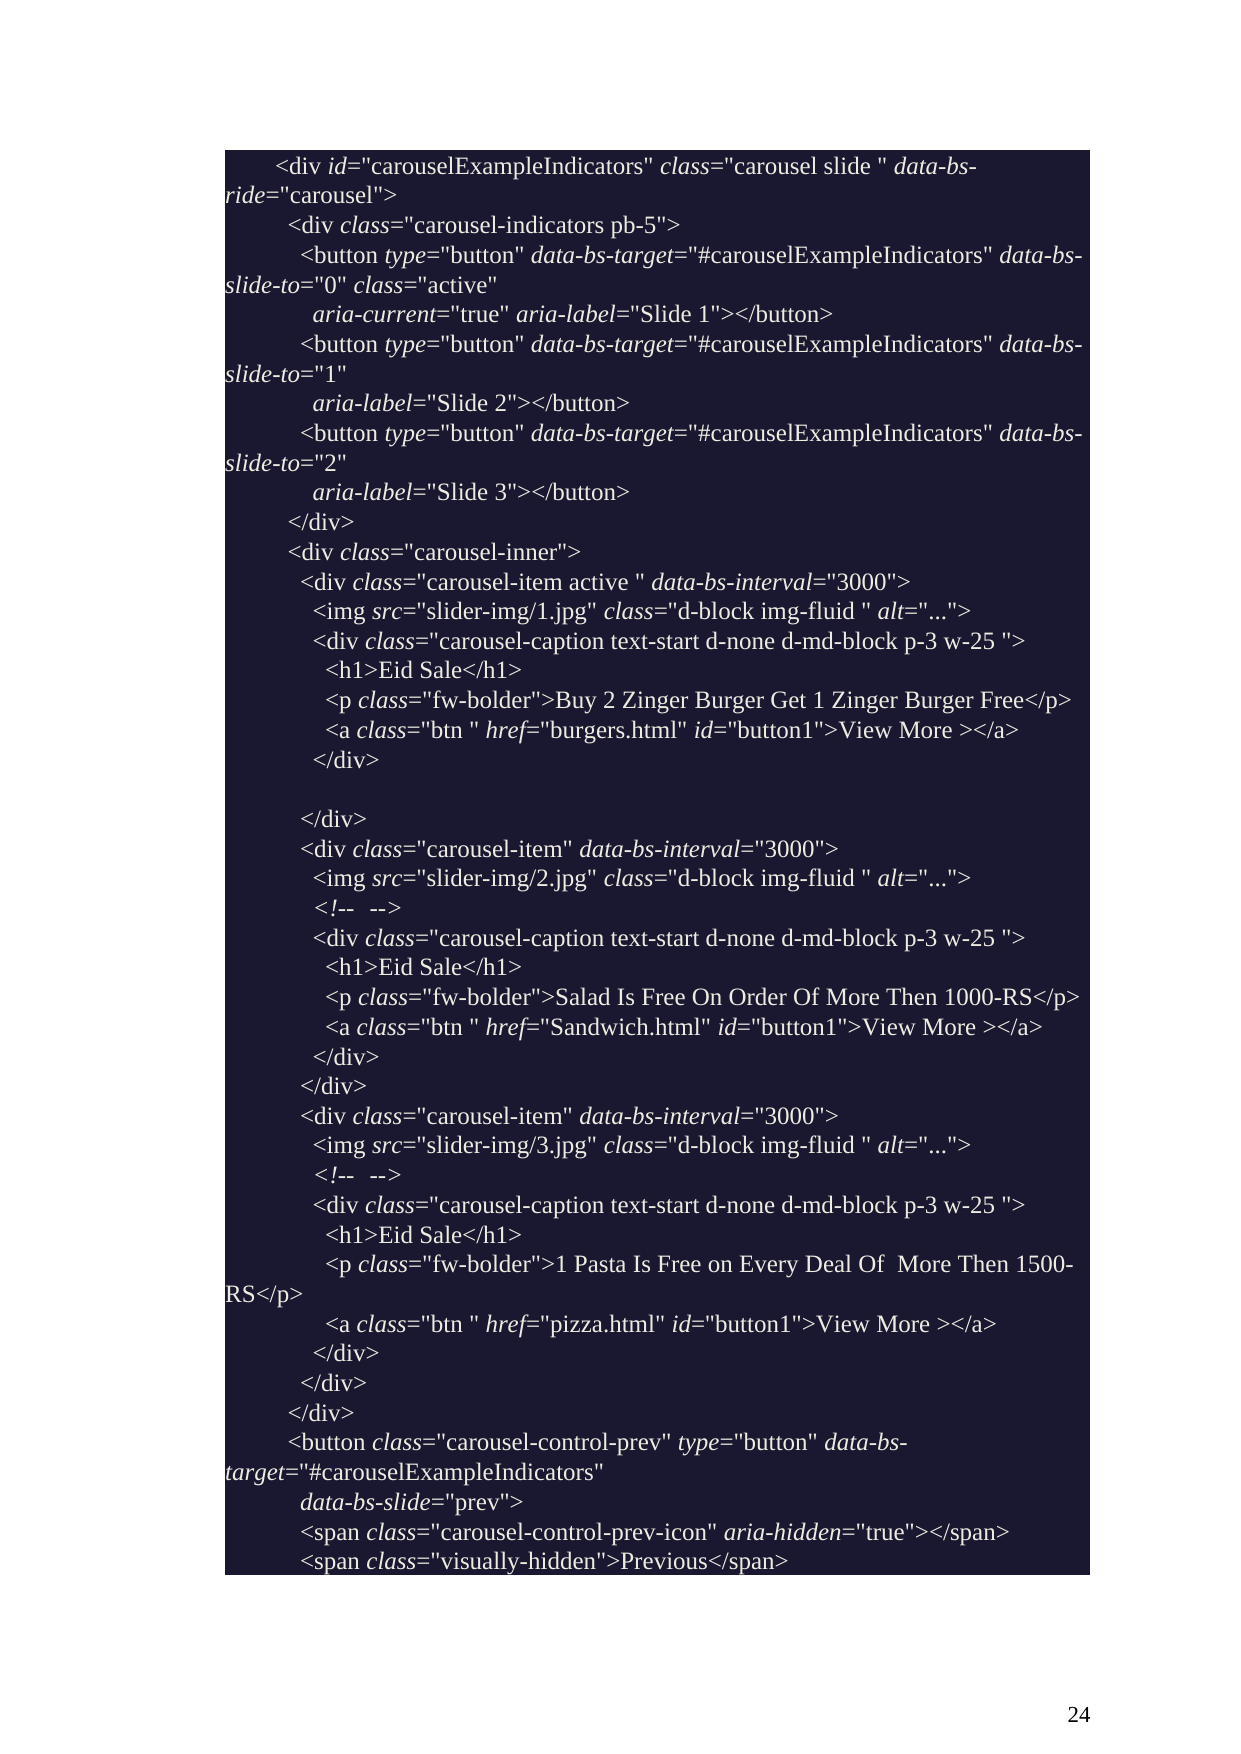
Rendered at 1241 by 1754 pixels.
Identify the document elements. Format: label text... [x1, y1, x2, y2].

text <span class="visually-hidden">Previous</span> [225, 1545, 1090, 1575]
text <div class="carousel-indicators pb-5"> [225, 209, 1090, 239]
text <div class="carousel-caption text-start d-none d-md-block p-3 w-25 "> [225, 625, 1090, 655]
text <!-- --> [225, 1159, 1090, 1189]
text data-bs-slide="prev"> [225, 1486, 1090, 1516]
text <img src="slider-img/2.jpg" class="d-block img-fluid " alt="..."> [225, 862, 1090, 892]
text <div class="carousel-item" data-bs-interval="3000"> [225, 833, 1090, 862]
text </div> [225, 506, 1090, 536]
text </div> [225, 1070, 1090, 1100]
text <a class="btn " href="pizza.html" id="button1">View More ></a> [225, 1308, 1090, 1337]
text <img src="slider-img/3.jpg" class="d-block img-fluid " alt="..."> [225, 1130, 1090, 1159]
text <p class="fw-bolder">Salad Is Free On Order Of More Then 1000-RS</p> [225, 981, 1090, 1011]
text <a class="btn " href="burgers.html" id="button1">View More ></a> [225, 714, 1090, 744]
text <h1>Eid Sale</h1> [225, 655, 1090, 684]
text aria-current="true" aria-label="Slide 1"></button> [225, 298, 1090, 328]
text <p class="fw-bolder">Buy 2 Zinger Burger Get 1 Zinger Burger Free</p> [225, 684, 1090, 714]
text </div> [225, 1367, 1090, 1397]
text aria-label="Slide 3"></button> [225, 477, 1090, 506]
text <div class="carousel-inner"> [225, 536, 1090, 566]
text </div> [225, 803, 1090, 833]
text <img src="slider-img/1.jpg" class="d-block img-fluid " alt="..."> [225, 595, 1090, 625]
text <div class="carousel-item active " data-bs-interval="3000"> [225, 566, 1090, 595]
text <div class="carousel-caption text-start d-none d-md-block p-3 w-25 "> [225, 922, 1090, 952]
text <p class="fw-bolder">1 Pasta Is Free on Every Deal Of More Then 1500-RS</p> [225, 1248, 1090, 1308]
text </div> [225, 1041, 1090, 1070]
text <div class="carousel-caption text-start d-none d-md-block p-3 w-25 "> [225, 1189, 1090, 1219]
text <h1>Eid Sale</h1> [225, 1219, 1090, 1248]
text <span class="carousel-control-prev-icon" aria-hidden="true"></span> [225, 1516, 1090, 1545]
text </div> [225, 1397, 1090, 1427]
text <button class="carousel-control-prev" type="button" data-bs-target="#carouselExampleIndicators" [225, 1427, 1090, 1486]
text <div class="carousel-item" data-bs-interval="3000"> [225, 1100, 1090, 1130]
text </div> [225, 744, 1090, 773]
text aria-label="Slide 2"></button> [225, 387, 1090, 417]
text <button type="button" data-bs-target="#carouselExampleIndicators" data-bs-slide-to="2" [225, 417, 1090, 477]
text <button type="button" data-bs-target="#carouselExampleIndicators" data-bs-slide-to="0" class="active" [225, 239, 1090, 298]
text <h1>Eid Sale</h1> [225, 952, 1090, 981]
text </div> [225, 1337, 1090, 1367]
text <a class="btn " href="Sandwich.html" id="button1">View More ></a> [225, 1011, 1090, 1041]
text <!-- --> [225, 892, 1090, 922]
text <div id="carouselExampleIndicators" class="carousel slide " data-bs-ride="carousel"> [225, 150, 1090, 209]
text <button type="button" data-bs-target="#carouselExampleIndicators" data-bs-slide-to="1" [225, 328, 1090, 387]
